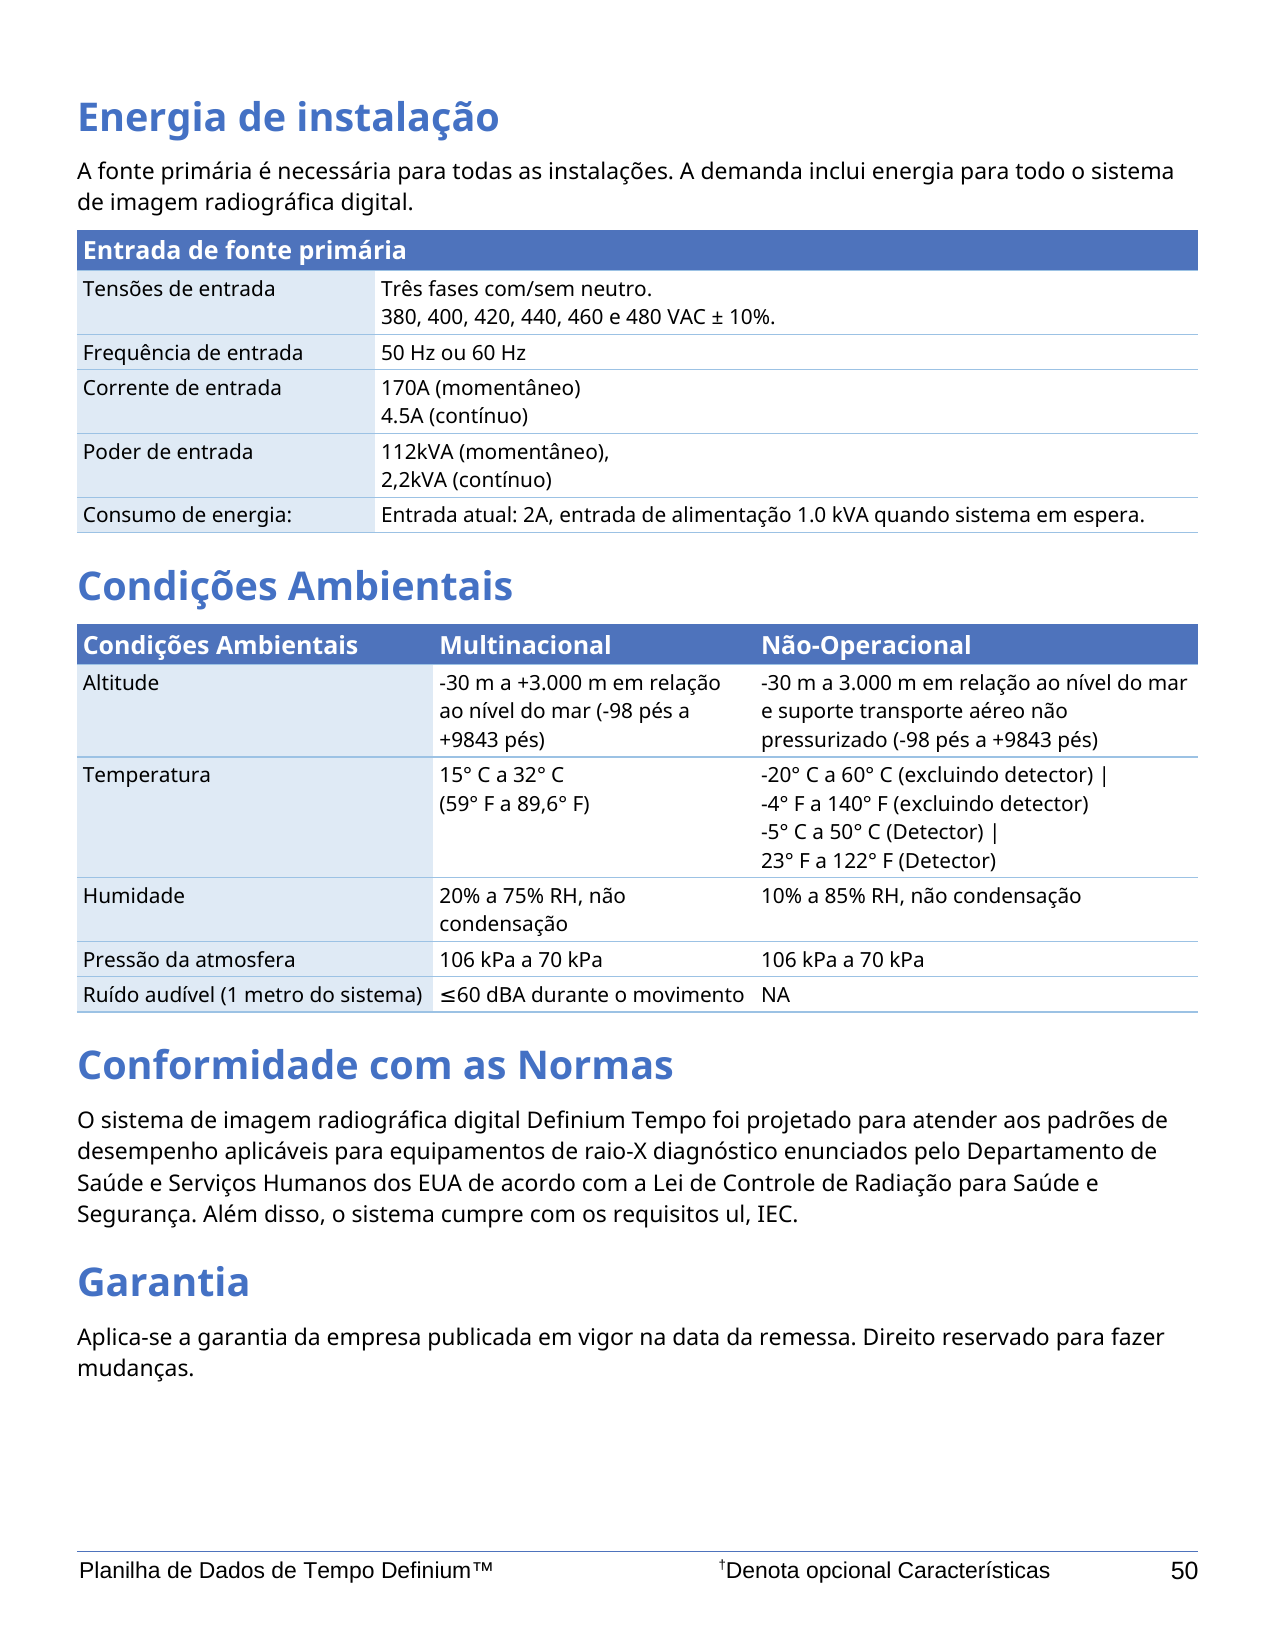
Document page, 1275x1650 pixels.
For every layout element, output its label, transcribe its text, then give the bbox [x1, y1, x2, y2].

table_header Entrada de fonte primária [77, 230, 1198, 270]
subtitle Garantia [77, 1254, 1198, 1308]
table_cell 106 kPa a 70 kPa [755, 942, 1198, 976]
table_cell Ruído audível (1 metro do sistema) [77, 977, 433, 1011]
table_cell 106 kPa a 70 kPa [433, 942, 755, 976]
table_cell Humidade [77, 878, 433, 941]
table_header Condições Ambientais [77, 624, 433, 664]
table_cell Entrada atual: 2A, entrada de alimentação 1.0 kVA quando sistema em espera. [375, 498, 1198, 532]
subtitle Energia de instalação [77, 89, 1198, 143]
subtitle Conformidade com as Normas [77, 1037, 1198, 1091]
text A fonte primária é necessária para todas as instalações. A demanda inclui energia para todo o sistema de imagem radiográfica digital. [77, 155, 1198, 218]
table_cell Temperatura [77, 758, 433, 877]
table_header Não-Operacional [755, 624, 1198, 664]
table_cell Pressão da atmosfera [77, 942, 433, 976]
table_cell Altitude [77, 665, 433, 756]
subtitle Condições Ambientais [77, 558, 1198, 612]
table_cell ≤60 dBA durante o movimento [433, 977, 755, 1011]
table_cell Corrente de entrada [77, 370, 375, 433]
text O sistema de imagem radiográfica digital Definium Tempo foi projetado para atender aos padrões de desempenho aplicáveis para equipamentos de raio-X diagnóstico enunciados pelo Departamento de Saúde e Serviços Humanos dos EUA de acordo com a Lei de Controle de Radiação para Saúde e Segurança. Além disso, o sistema cumpre com os requisitos ul, IEC. [77, 1104, 1198, 1229]
table_cell 10% a 85% RH, não condensação [755, 878, 1198, 941]
table_cell 170A (momentâneo) 4.5A (contínuo) [375, 370, 1198, 433]
table_header Multinacional [433, 624, 755, 664]
table_cell 112kVA (momentâneo), 2,2kVA (contínuo) [375, 434, 1198, 497]
table_cell Consumo de energia: [77, 498, 375, 532]
table_cell -30 m a 3.000 m em relação ao nível do mar e suporte transporte aéreo não pressurizado (-98 pés a +9843 pés) [755, 665, 1198, 756]
table_cell Frequência de entrada [77, 335, 375, 369]
table_cell NA [755, 977, 1198, 1011]
table_cell -20° C a 60° C (excluindo detector) | -4° F a 140° F (excluindo detector) -5° C a 50° C (Detector) | 23° F a 122° F (Detector) [755, 758, 1198, 877]
table_cell -30 m a +3.000 m em relação ao nível do mar (-98 pés a +9843 pés) [433, 665, 755, 756]
table_cell Poder de entrada [77, 434, 375, 497]
table_cell Tensões de entrada [77, 271, 375, 334]
table_cell 15° C a 32° C (59° F a 89,6° F) [433, 758, 755, 877]
text Aplica-se a garantia da empresa publicada em vigor na data da remessa. Direito reservado para fazer mudanças. [77, 1320, 1198, 1383]
table_cell 20% a 75% RH, não condensação [433, 878, 755, 941]
table_cell 50 Hz ou 60 Hz [375, 335, 1198, 369]
table_cell Três fases com/sem neutro. 380, 400, 420, 440, 460 e 480 VAC ± 10%. [375, 271, 1198, 334]
